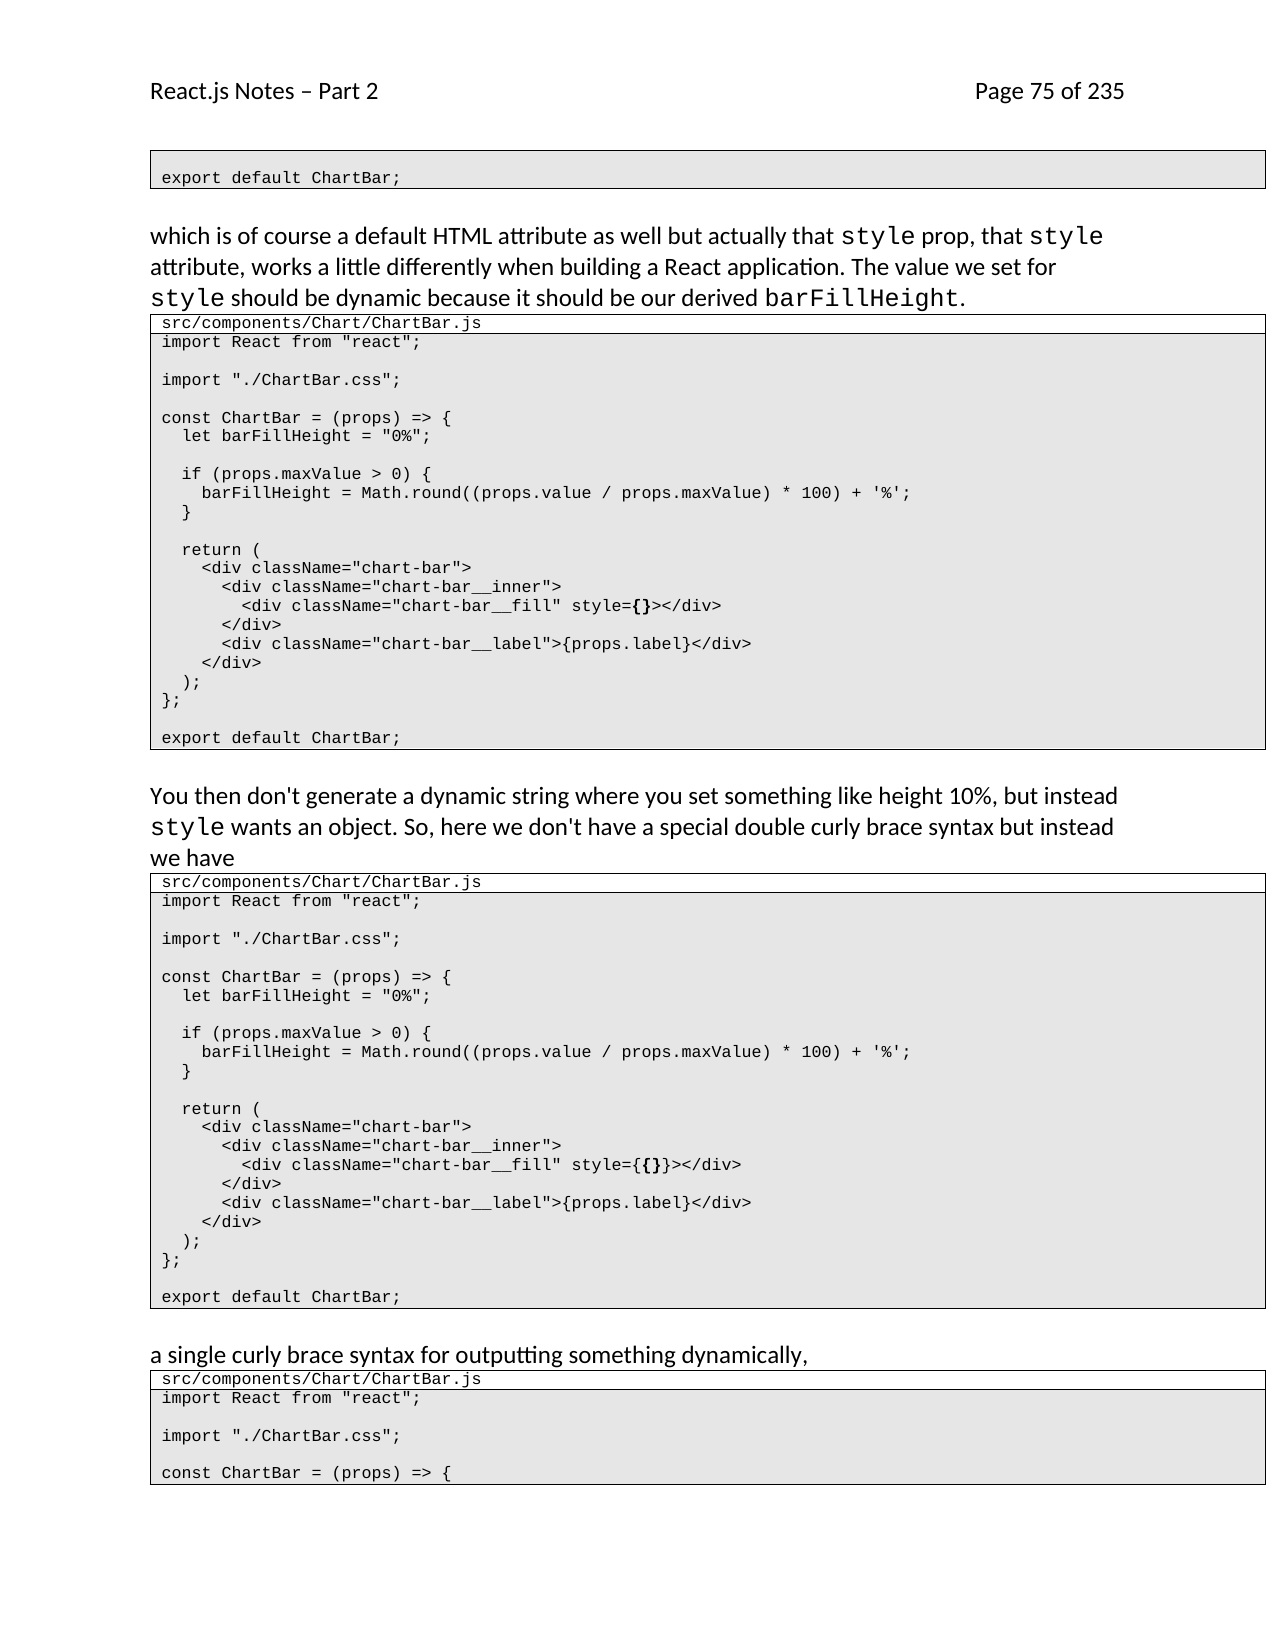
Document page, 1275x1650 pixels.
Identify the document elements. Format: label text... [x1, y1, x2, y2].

text which is of course a default HTML attribute as well but actually that style prop, that style attribute, works a little differently when building a React application. The value we set for style should be dynamic because it should be our derived barFillHeight. [150, 220, 1125, 314]
table_header src/components/Chart/ChartBar.js [151, 1371, 1265, 1389]
table_cell import React from "react"; import "./ChartBar.css"; const ChartBar = (props) => { let barFillHeight = "0%"; if (props.maxValue > 0) { barFillHeight = Math.round((props.value / props.maxValue) * 100) + '%'; } return ( <div className="chart-bar"> <div className="chart-bar__inner"> <div className="chart-bar__fill" style={}></div> </div> <div className="chart-bar__label">{props.label}</div> </div> ); }; export default ChartBar; [151, 334, 1265, 748]
text a single curly brace syntax for outputting something dynamically, [150, 1339, 1125, 1370]
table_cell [151, 151, 1265, 188]
text You then don't generate a dynamic string where you set something like height 10%, but instead style wants an object. So, here we don't have a special double curly brace syntax but instead we have [150, 780, 1125, 873]
table_header src/components/Chart/ChartBar.js [151, 315, 1265, 333]
table_header src/components/Chart/ChartBar.js [151, 874, 1265, 892]
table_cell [151, 1390, 1265, 1484]
